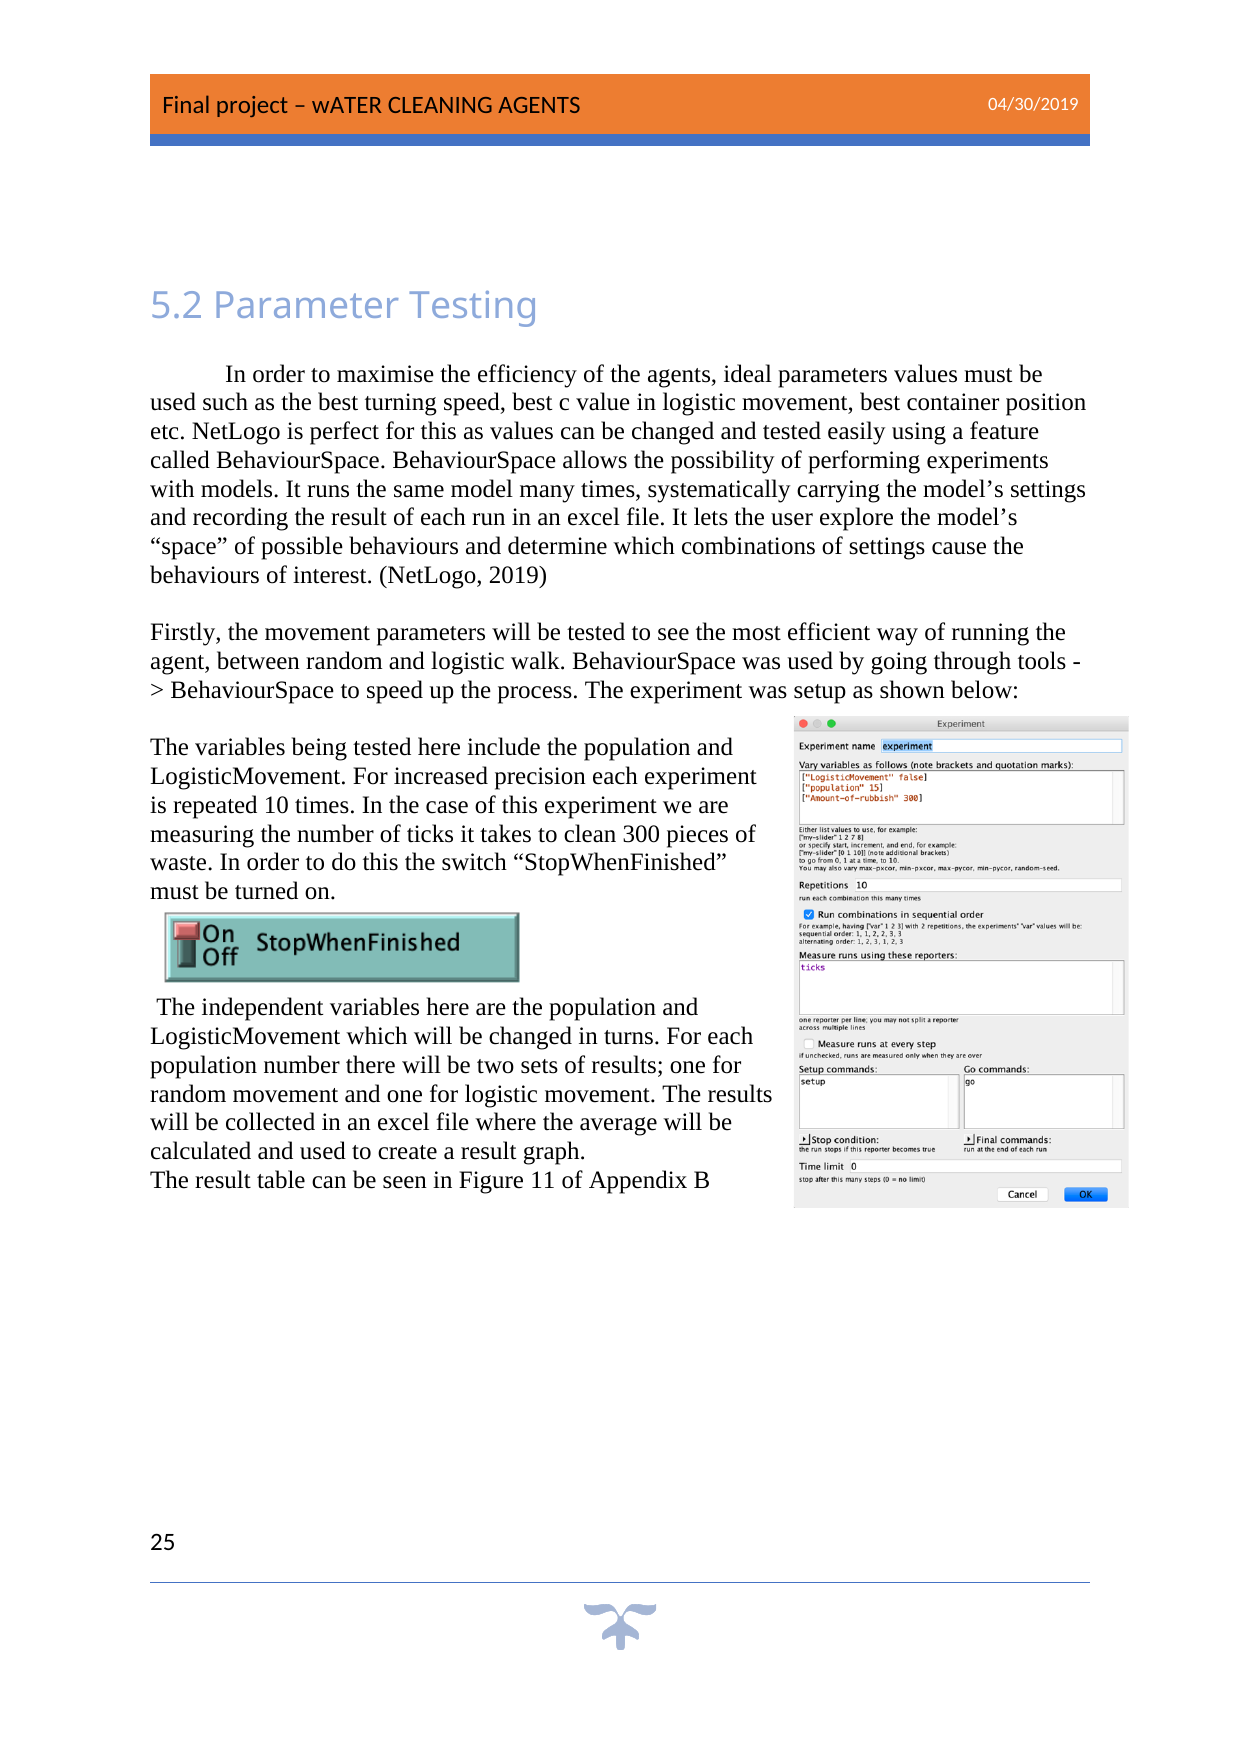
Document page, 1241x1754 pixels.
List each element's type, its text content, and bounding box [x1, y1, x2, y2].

picture [793, 716, 1129, 1208]
text The result table can be seen in Figure 11 of Appendix B [150, 1165, 793, 1194]
text The independent variables here are the population and LogisticMovement which will be changed in turns. For each population number there will be two sets of results; one for random movement and one for logistic movement. The results will be collected in an excel file where the average will be calculated and used to create a result graph. [150, 992, 793, 1165]
picture [150, 905, 530, 993]
text The variables being tested here include the population and LogisticMovement. For increased precision each experiment is repeated 10 times. In the case of this experiment we are measuring the number of ticks it takes to clean 300 pieces of waste. In order to do this the switch “StopWhenFinished” must be turned on. [150, 732, 793, 905]
text 5.2 Parameter Testing [150, 279, 1090, 330]
text In order to maximise the efficiency of the agents, ideal parameters values must be used such as the best turning speed, best c value in logistic movement, best container position etc. NetLogo is perfect for this as values can be changed and tested easily using a feature called BehaviourSpace. BehaviourSpace allows the possibility of performing experiments with models. It runs the same model many times, systematically carrying the model’s settings and recording the result of each run in an excel file. It lets the user explore the model’s “space” of possible behaviours and determine which combinations of settings cause the behaviours of interest. (NetLogo, 2019) [150, 359, 1090, 589]
text Firstly, the movement parameters will be tested to see the most efficient way of running the agent, between random and logistic walk. BehaviourSpace was used by going through tools -> BehaviourSpace to speed up the process. The experiment was setup as shown below: [150, 617, 1090, 704]
